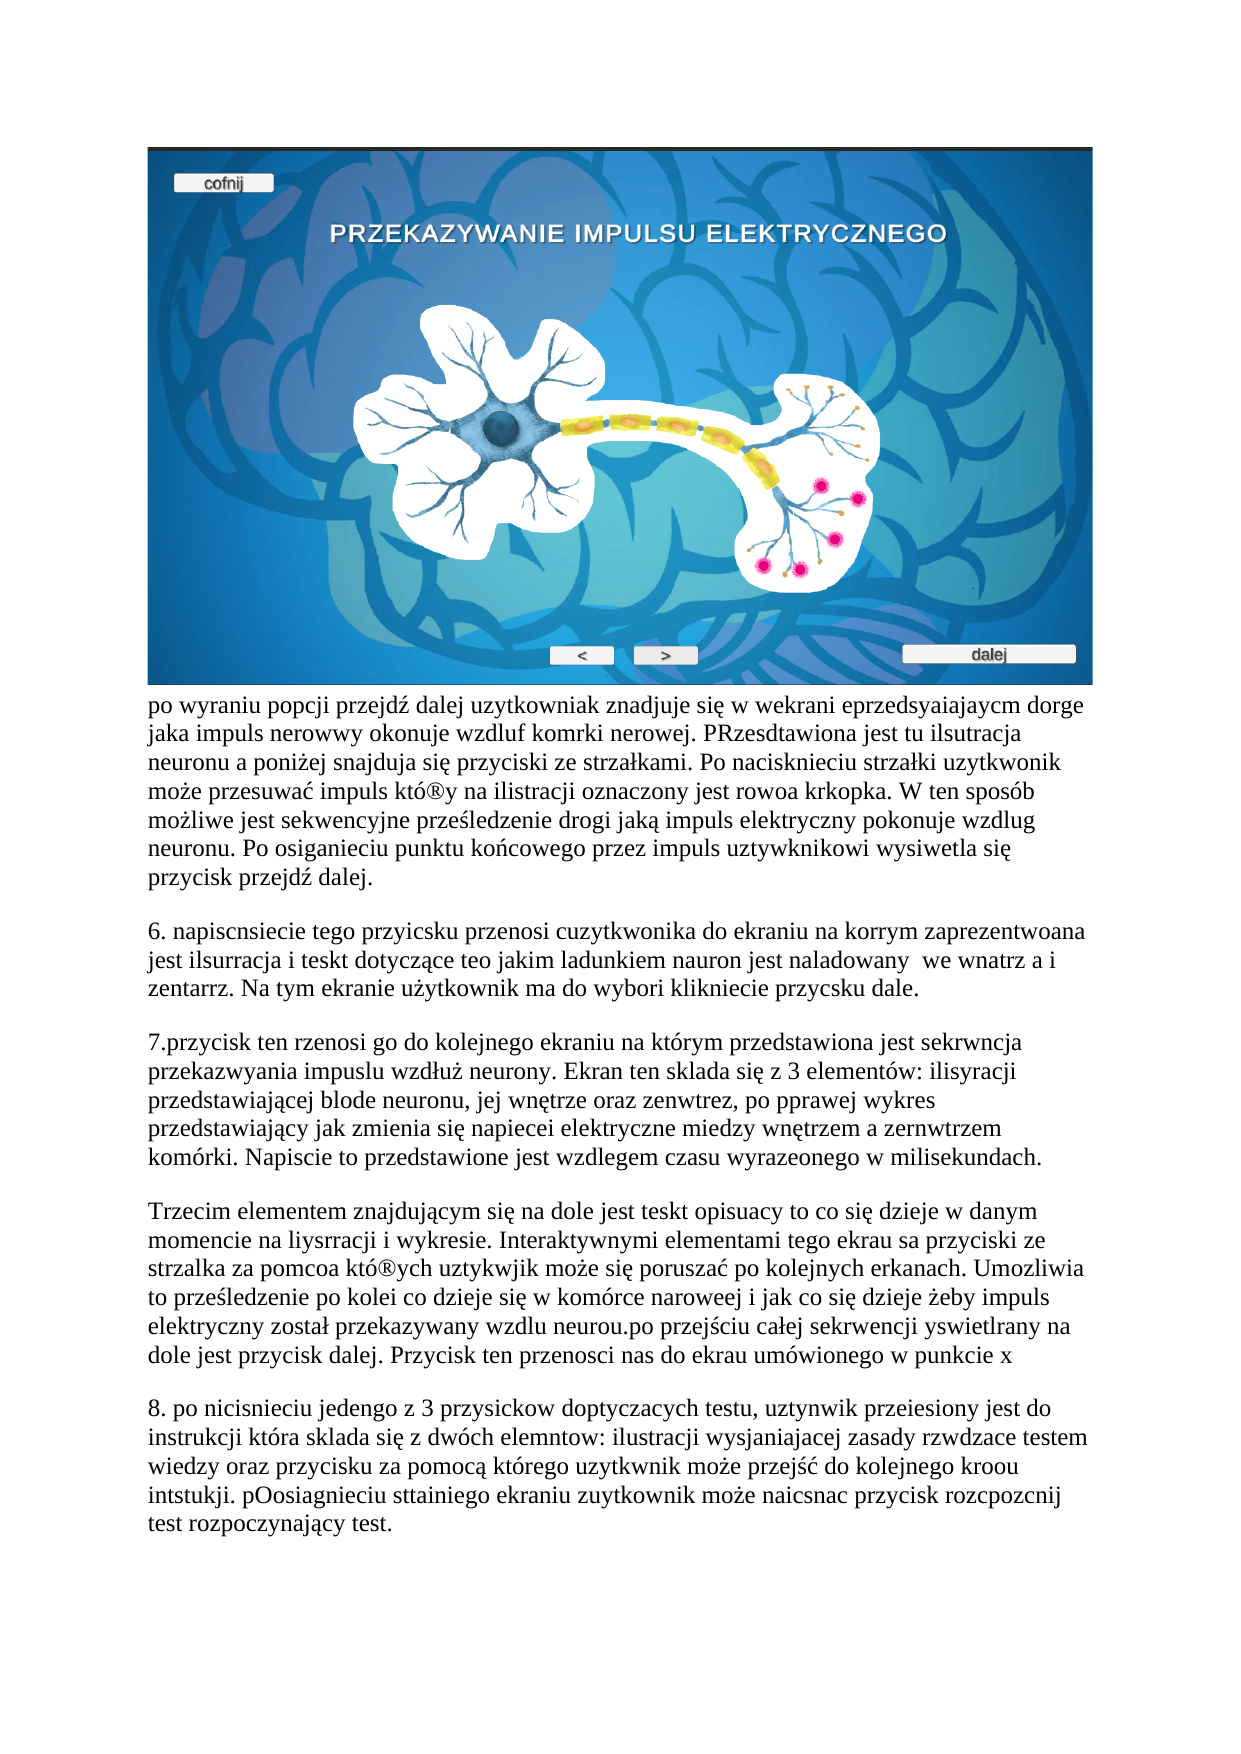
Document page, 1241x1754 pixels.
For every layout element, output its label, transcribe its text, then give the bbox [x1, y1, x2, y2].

text 6. napiscnsiecie tego przyicsku przenosi cuzytkwonika do ekraniu na korrym zaprezentwoana jest ilsurracja i teskt dotyczące teo jakim ladunkiem nauron jest naladowany we wnatrz a i zentarrz. Na tym ekranie użytkownik ma do wybori klikniecie przycsku dale. [148, 916, 1093, 1002]
text 7.przycisk ten rzenosi go do kolejnego ekraniu na którym przedstawiona jest sekrwncja przekazwyania impuslu wzdłuż neurony. Ekran ten sklada się z 3 elementów: ilisyracji przedstawiającej blode neuronu, jej wnętrze oraz zenwtrez, po pprawej wykres przedstawiający jak zmienia się napiecei elektryczne miedzy wnętrzem a zernwtrzem komórki. Napiscie to przedstawione jest wzdlegem czasu wyrazeonego w milisekundach. [148, 1027, 1093, 1171]
text 8. po nicisnieciu jedengo z 3 przysickow doptyczacych testu, uztynwik przeiesiony jest do instrukcji która sklada się z dwóch elemntow: ilustracji wysjaniajacej zasady rzwdzace testem wiedzy oraz przycisku za pomocą którego uzytkwnik może przejść do kolejnego kroou intstukji. pOosiagnieciu sttainiego ekraniu zuytkownik może naicsnac przycisk rozcpozcnij test rozpoczynający test. [148, 1393, 1093, 1537]
picture [147, 147, 1093, 685]
text 5. po wyraniu popcji przejdź dalej uzytkowniak znadjuje się w wekrani eprzedsyaiajaycm dorge jaka impuls nerowwy okonuje wzdluf komrki nerowej. PRzesdtawiona jest tu ilsutracja neuronu a poniżej snajduja się przyciski ze strzałkami. Po nacisknieciu strzałki uzytkwonik może przesuwać impuls któ®y na ilistracji oznaczony jest rowoa krkopka. W ten sposób możliwe jest sekwencyjne prześledzenie drogi jaką impuls elektryczny pokonuje wzdlug neuronu. Po osiganieciu punktu końcowego przez impuls uztywknikowi wysiwetla się przycisk przejdź dalej. [148, 685, 1093, 891]
text Trzecim elementem znajdującym się na dole jest teskt opisuacy to co się dzieje w danym momencie na liysrracji i wykresie. Interaktywnymi elementami tego ekrau sa przyciski ze strzalka za pomcoa któ®ych uztykwjik może się poruszać po kolejnych erkanach. Umozliwia to prześledzenie po kolei co dzieje się w komórce naroweej i jak co się dzieje żeby impuls elektryczny został przekazywany wzdlu neurou.po przejściu całej sekrwencji yswietlrany na dole jest przycisk dalej. Przycisk ten przenosci nas do ekrau umówionego w punkcie x [148, 1196, 1093, 1368]
